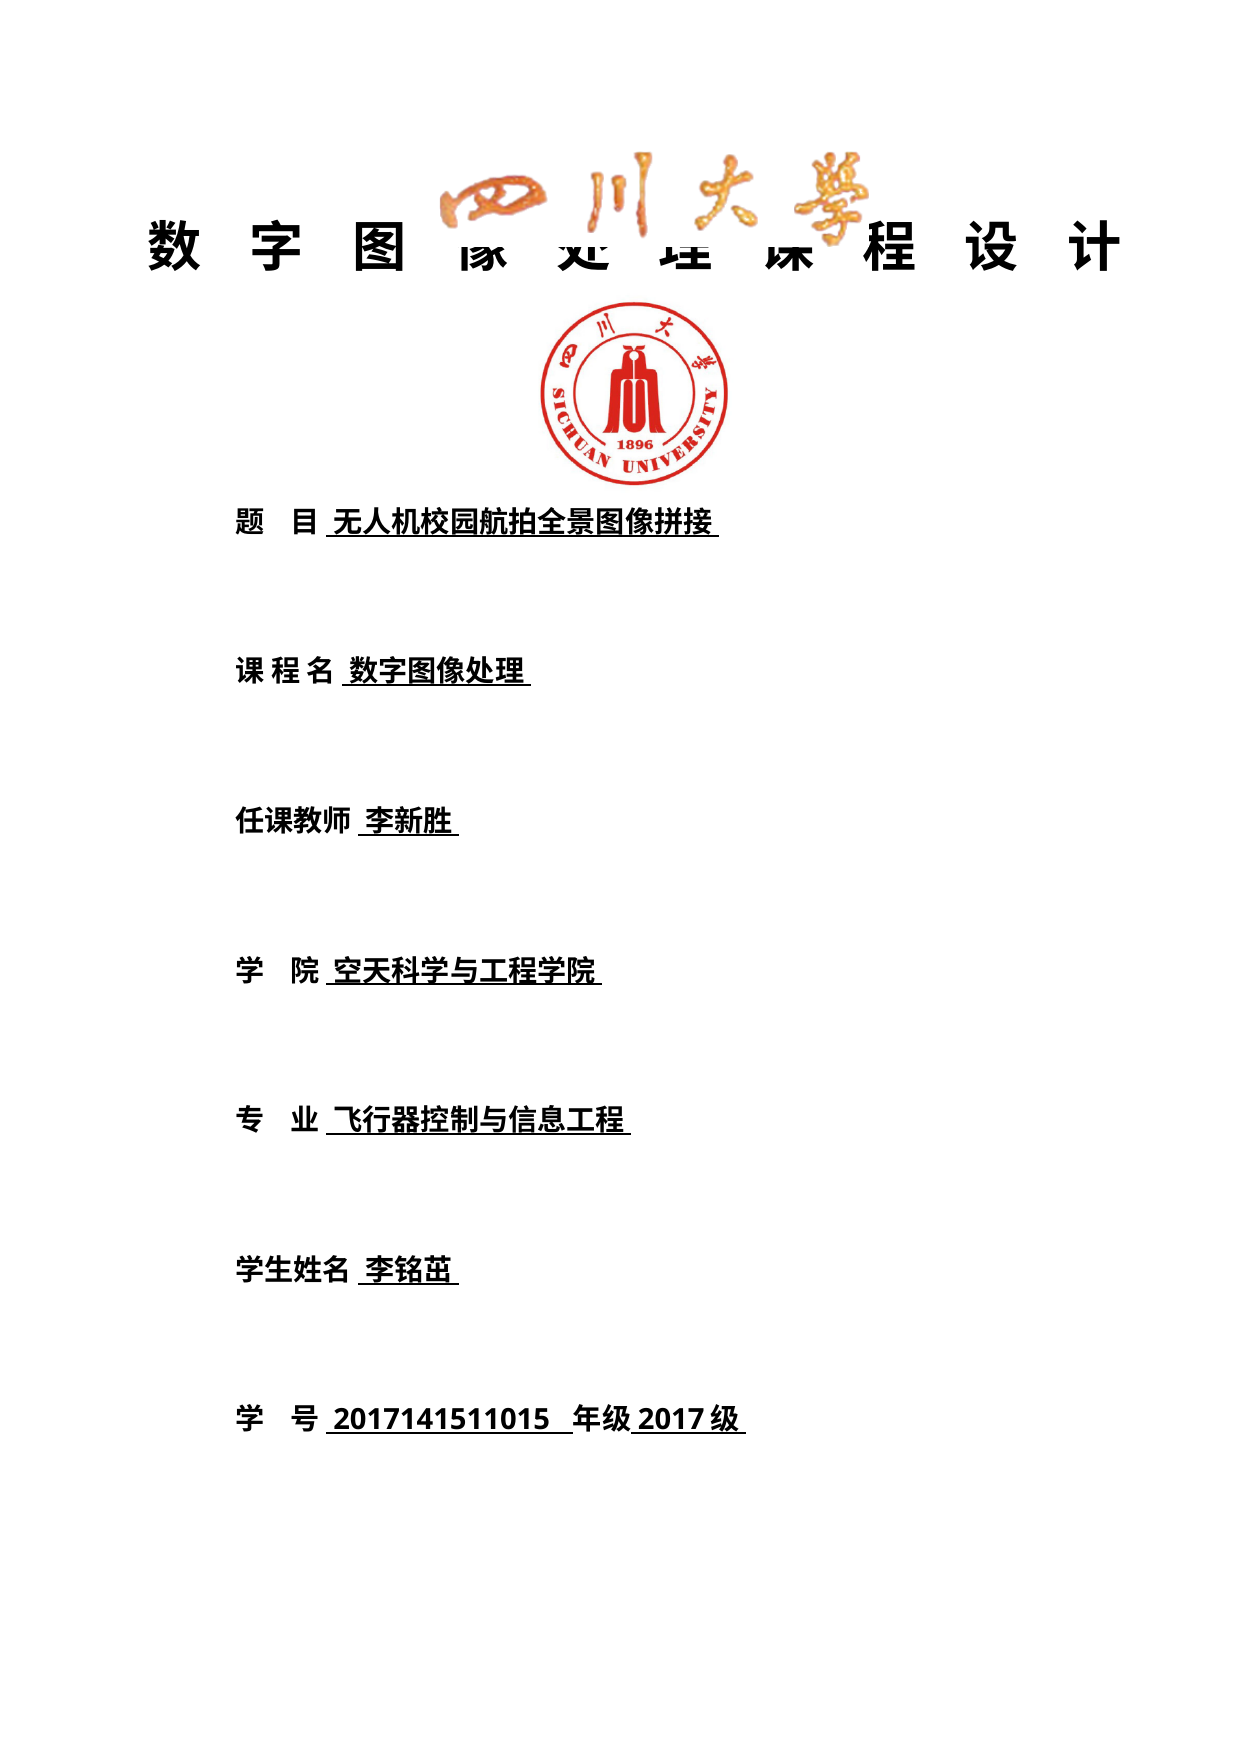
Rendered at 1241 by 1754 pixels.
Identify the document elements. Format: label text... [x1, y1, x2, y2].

picture [521, 289, 747, 501]
text 学 号 2017141511015 年级 2017级 [148, 1384, 1122, 1449]
text 学 院 空天科学与工程学院 [148, 936, 1122, 1001]
text 专 业 飞行器控制与信息工程 [148, 1085, 1122, 1150]
text 学生姓名 李铭茁 [148, 1235, 1122, 1300]
text 任课教师 李新胜 [148, 786, 1122, 851]
text 数字图像处理课程设计 [148, 194, 1122, 292]
text 题 目 无人机校园航拍全景图像拼接 [148, 487, 1122, 552]
text 课 程 名 数字图像处理 [148, 637, 1122, 702]
